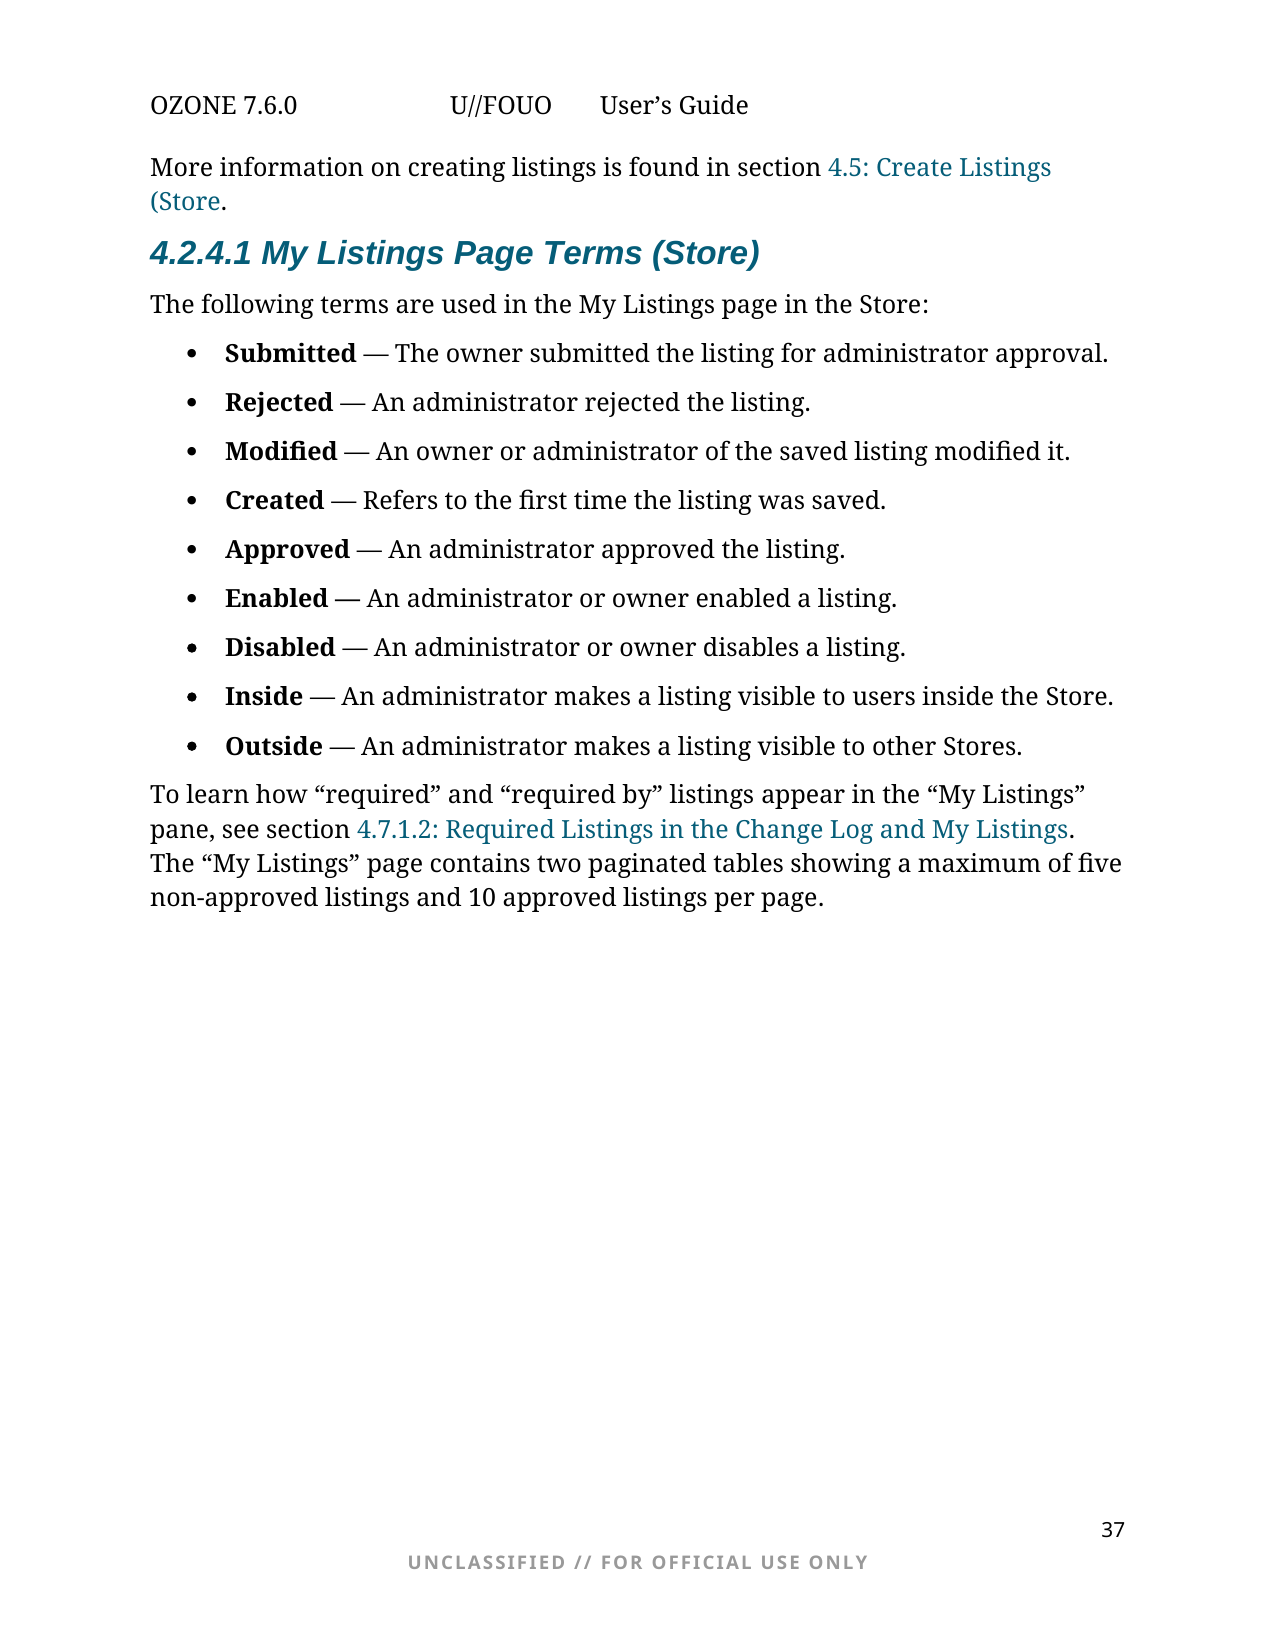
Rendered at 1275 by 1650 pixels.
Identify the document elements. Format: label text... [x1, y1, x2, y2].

list Submitted — The owner submitted the listing for administrator approval. [187, 336, 1125, 370]
list Approved — An administrator approved the listing. [187, 532, 1125, 566]
list Outside — An administrator makes a listing visible to other Stores. [187, 728, 1125, 762]
list Inside — An administrator makes a listing visible to users inside the Store. [187, 679, 1125, 713]
list Disabled — An administrator or owner disables a listing. [187, 630, 1125, 664]
list Modified — An owner or administrator of the saved listing modified it. [187, 434, 1125, 468]
list Rejected — An administrator rejected the listing. [187, 385, 1125, 419]
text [150, 150, 1125, 218]
list Enabled — An administrator or owner enabled a listing. [187, 581, 1125, 615]
list Created — Refers to the first time the listing was saved. [187, 483, 1125, 517]
text The following terms are used in the My Listings page in the Store: [150, 287, 1125, 321]
subtitle My Listings Page Terms (Store) [150, 233, 1125, 272]
text To learn how “required” and “required by” listings appear in the “My Listings” pane, see section 4.7.1.2: Required Listings in the Change Log and My Listings. The “My Listings” page contains two paginated tables showing a maximum of five non-approved listings and 10 approved listings per page. [150, 777, 1125, 913]
